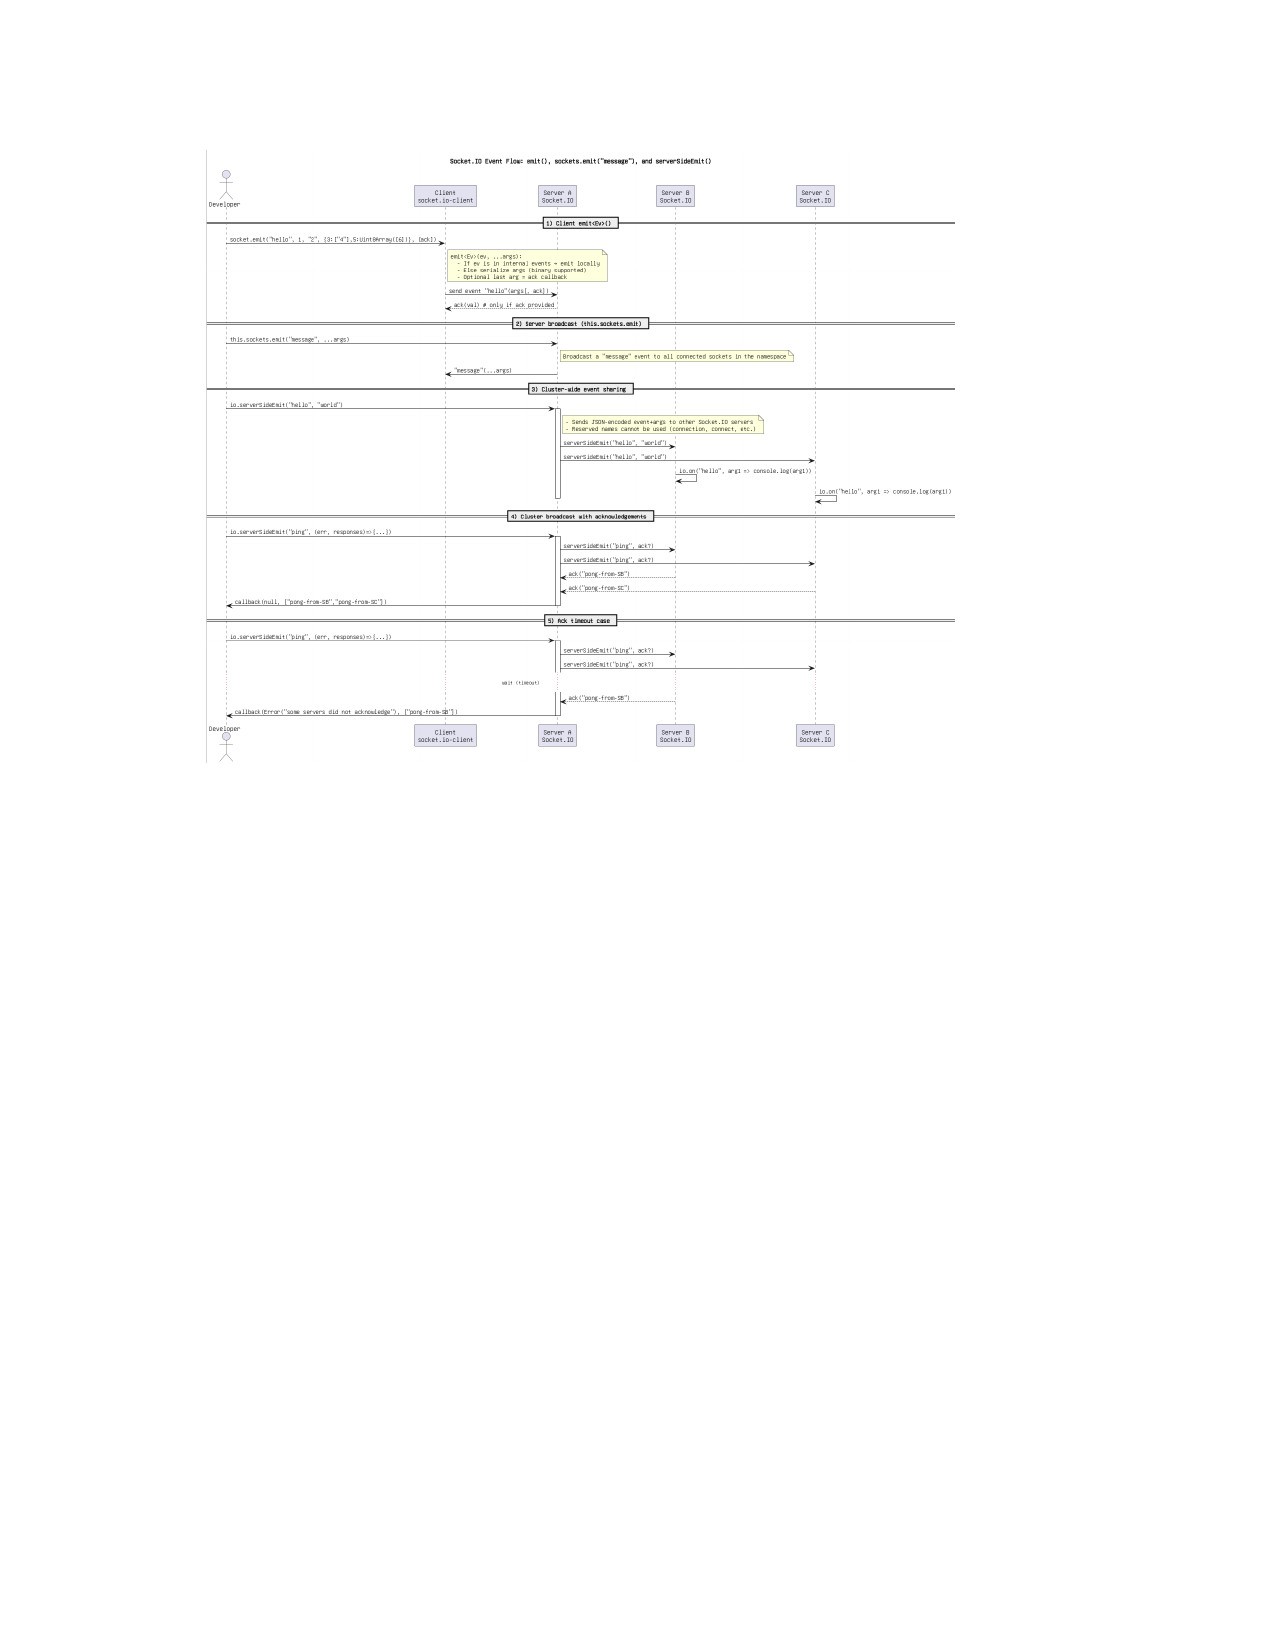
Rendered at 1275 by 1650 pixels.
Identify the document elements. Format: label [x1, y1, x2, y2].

picture [206, 150, 957, 763]
